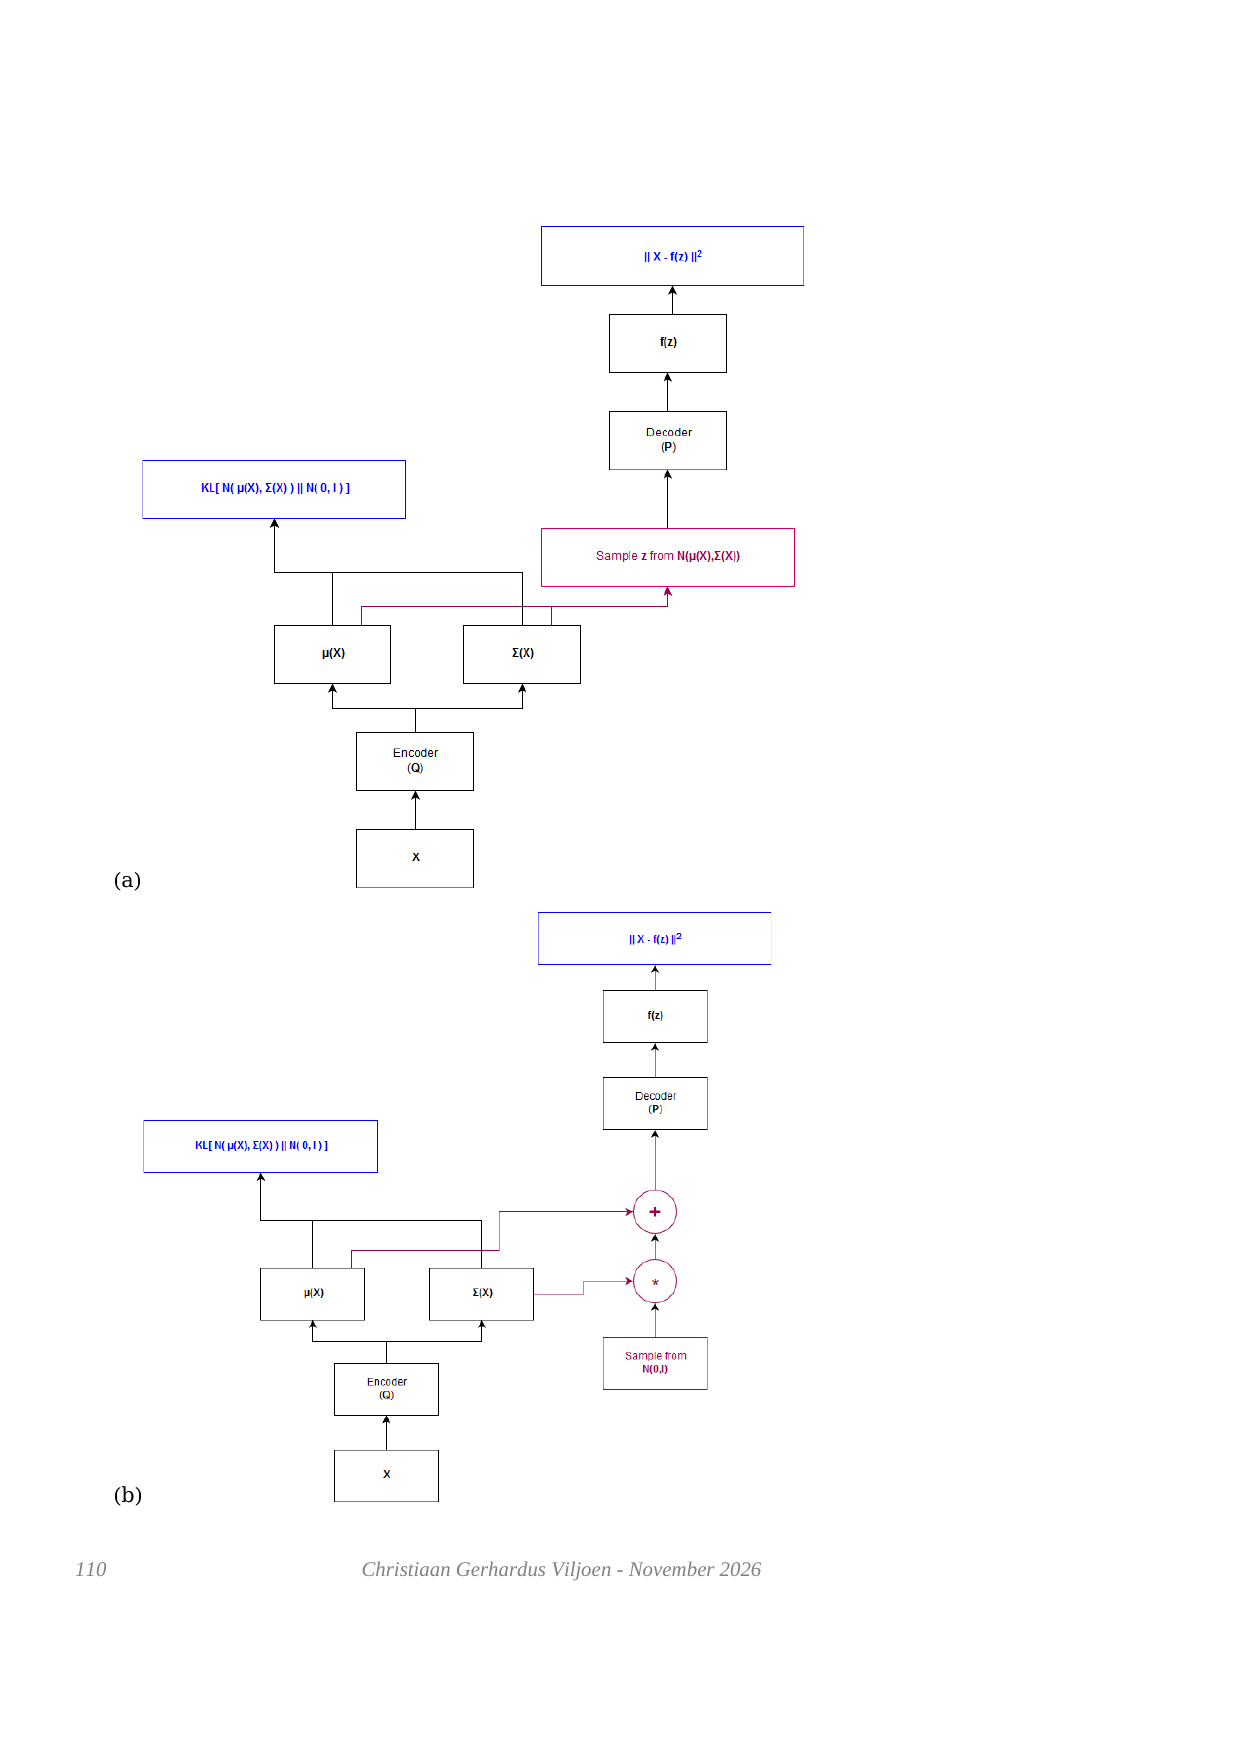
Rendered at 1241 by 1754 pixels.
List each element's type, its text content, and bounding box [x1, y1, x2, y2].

picture [143, 912, 772, 1502]
picture [142, 226, 804, 888]
